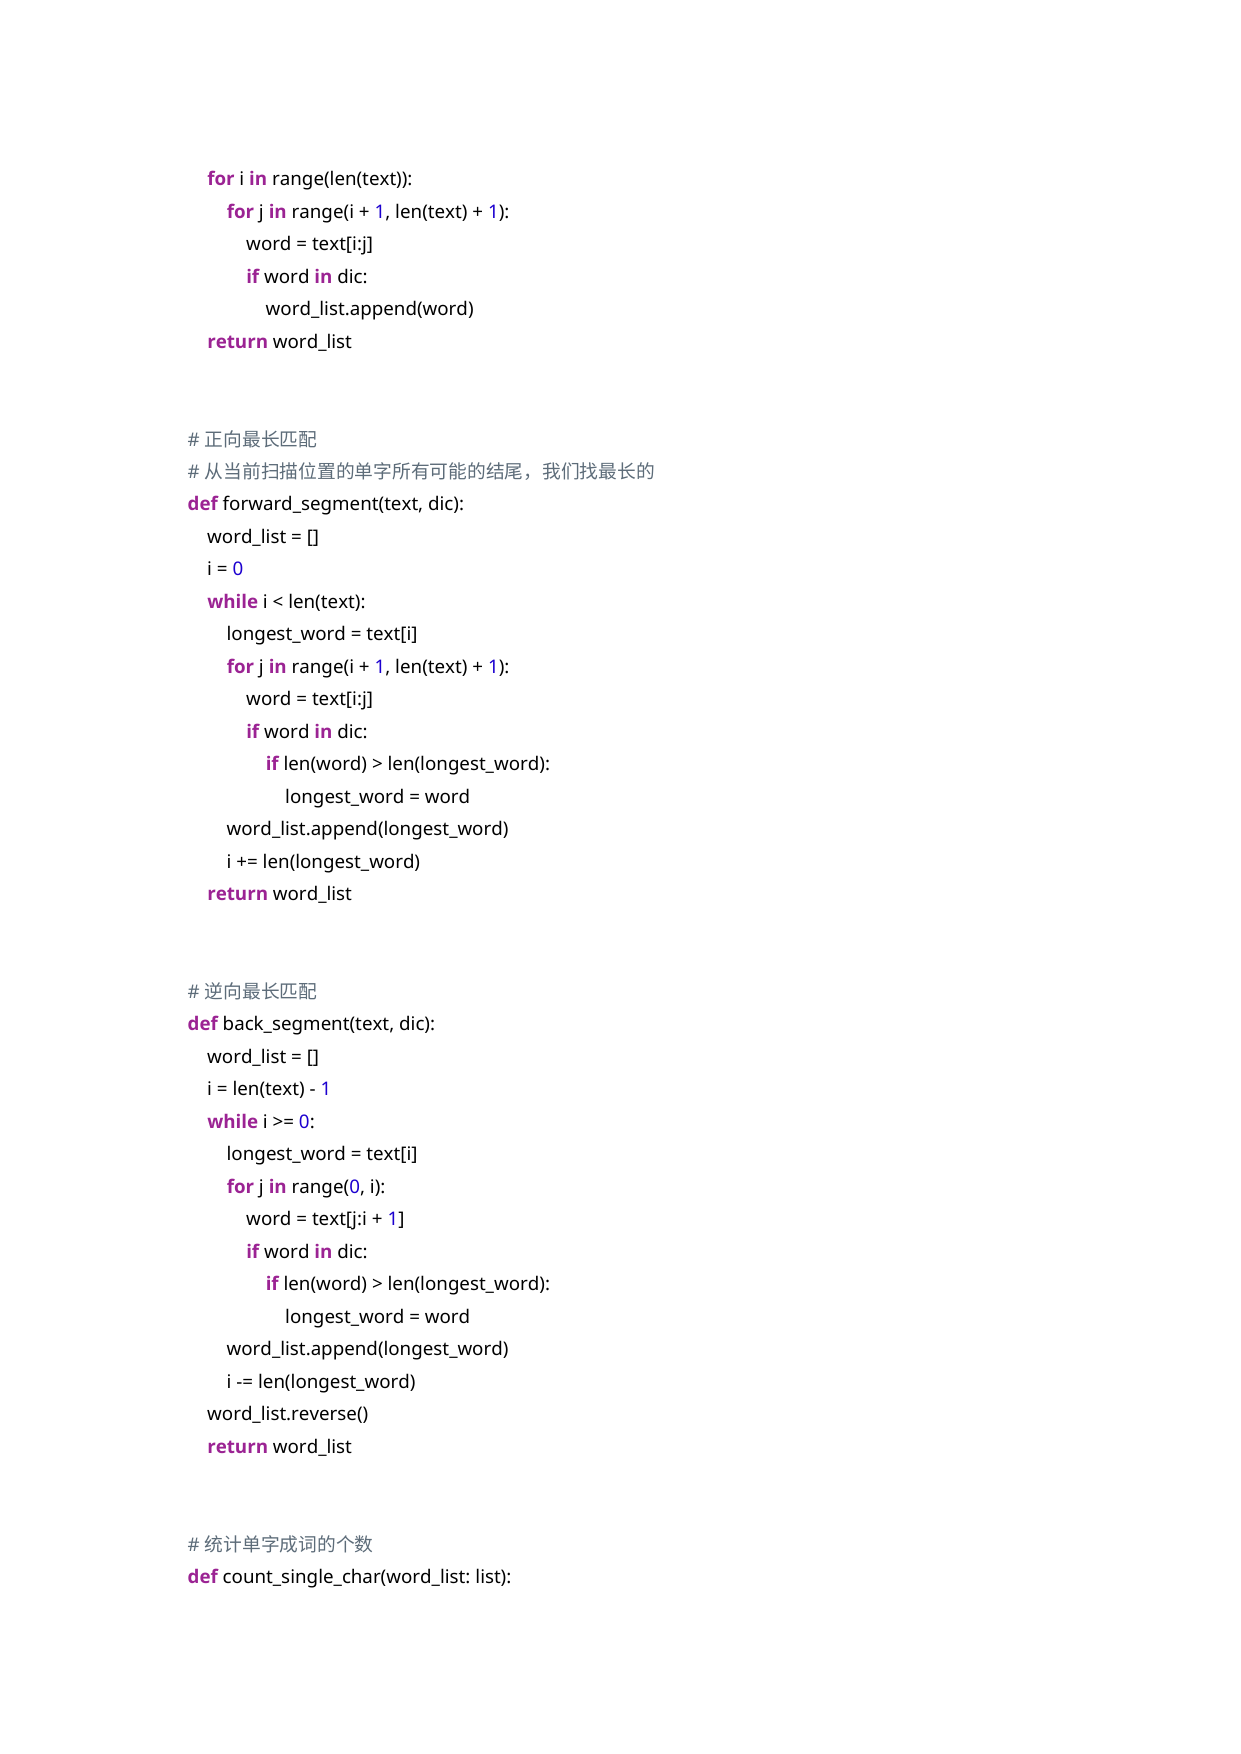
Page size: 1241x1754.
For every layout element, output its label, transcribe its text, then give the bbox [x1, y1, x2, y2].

text word_list.append(longest_word) [187, 1332, 1053, 1364]
text return word_list [187, 1429, 1053, 1462]
text if word in dic: [187, 714, 1053, 747]
text i -= len(longest_word) [187, 1364, 1053, 1397]
text for i in range(len(text)): [187, 162, 1053, 194]
text longest_word = text[i] [187, 617, 1053, 649]
text word_list.append(longest_word) [187, 812, 1053, 844]
text word_list.append(word) [187, 292, 1053, 324]
text if word in dic: [187, 259, 1053, 292]
text for j in range(i + 1, len(text) + 1): [187, 194, 1053, 227]
text # 从当前扫描位置的单字所有可能的结尾，我们找最长的 [187, 454, 1053, 487]
text word = text[j:i + 1] [187, 1202, 1053, 1234]
text # 逆向最长匹配 [187, 974, 1053, 1007]
text word_list.reverse() [187, 1397, 1053, 1429]
text longest_word = word [187, 779, 1053, 812]
text return word_list [187, 324, 1053, 357]
text longest_word = text[i] [187, 1137, 1053, 1169]
text if word in dic: [187, 1234, 1053, 1267]
text word_list = [] [187, 1039, 1053, 1072]
text word = text[i:j] [187, 682, 1053, 714]
text i += len(longest_word) [187, 844, 1053, 877]
text word = text[i:j] [187, 227, 1053, 259]
text i = 0 [187, 552, 1053, 584]
text longest_word = word [187, 1299, 1053, 1332]
text if len(word) > len(longest_word): [187, 747, 1053, 779]
text i = len(text) - 1 [187, 1072, 1053, 1104]
text def forward_segment(text, dic): [187, 487, 1053, 519]
text return word_list [187, 877, 1053, 909]
text # 正向最长匹配 [187, 422, 1053, 454]
text word_list = [] [187, 519, 1053, 552]
text while i < len(text): [187, 584, 1053, 617]
text def back_segment(text, dic): [187, 1007, 1053, 1039]
text def count_single_char(word_list: list): [187, 1559, 1053, 1592]
text # 统计单字成词的个数 [187, 1527, 1053, 1559]
text for j in range(0, i): [187, 1169, 1053, 1202]
text for j in range(i + 1, len(text) + 1): [187, 649, 1053, 682]
text while i >= 0: [187, 1104, 1053, 1137]
text if len(word) > len(longest_word): [187, 1267, 1053, 1299]
